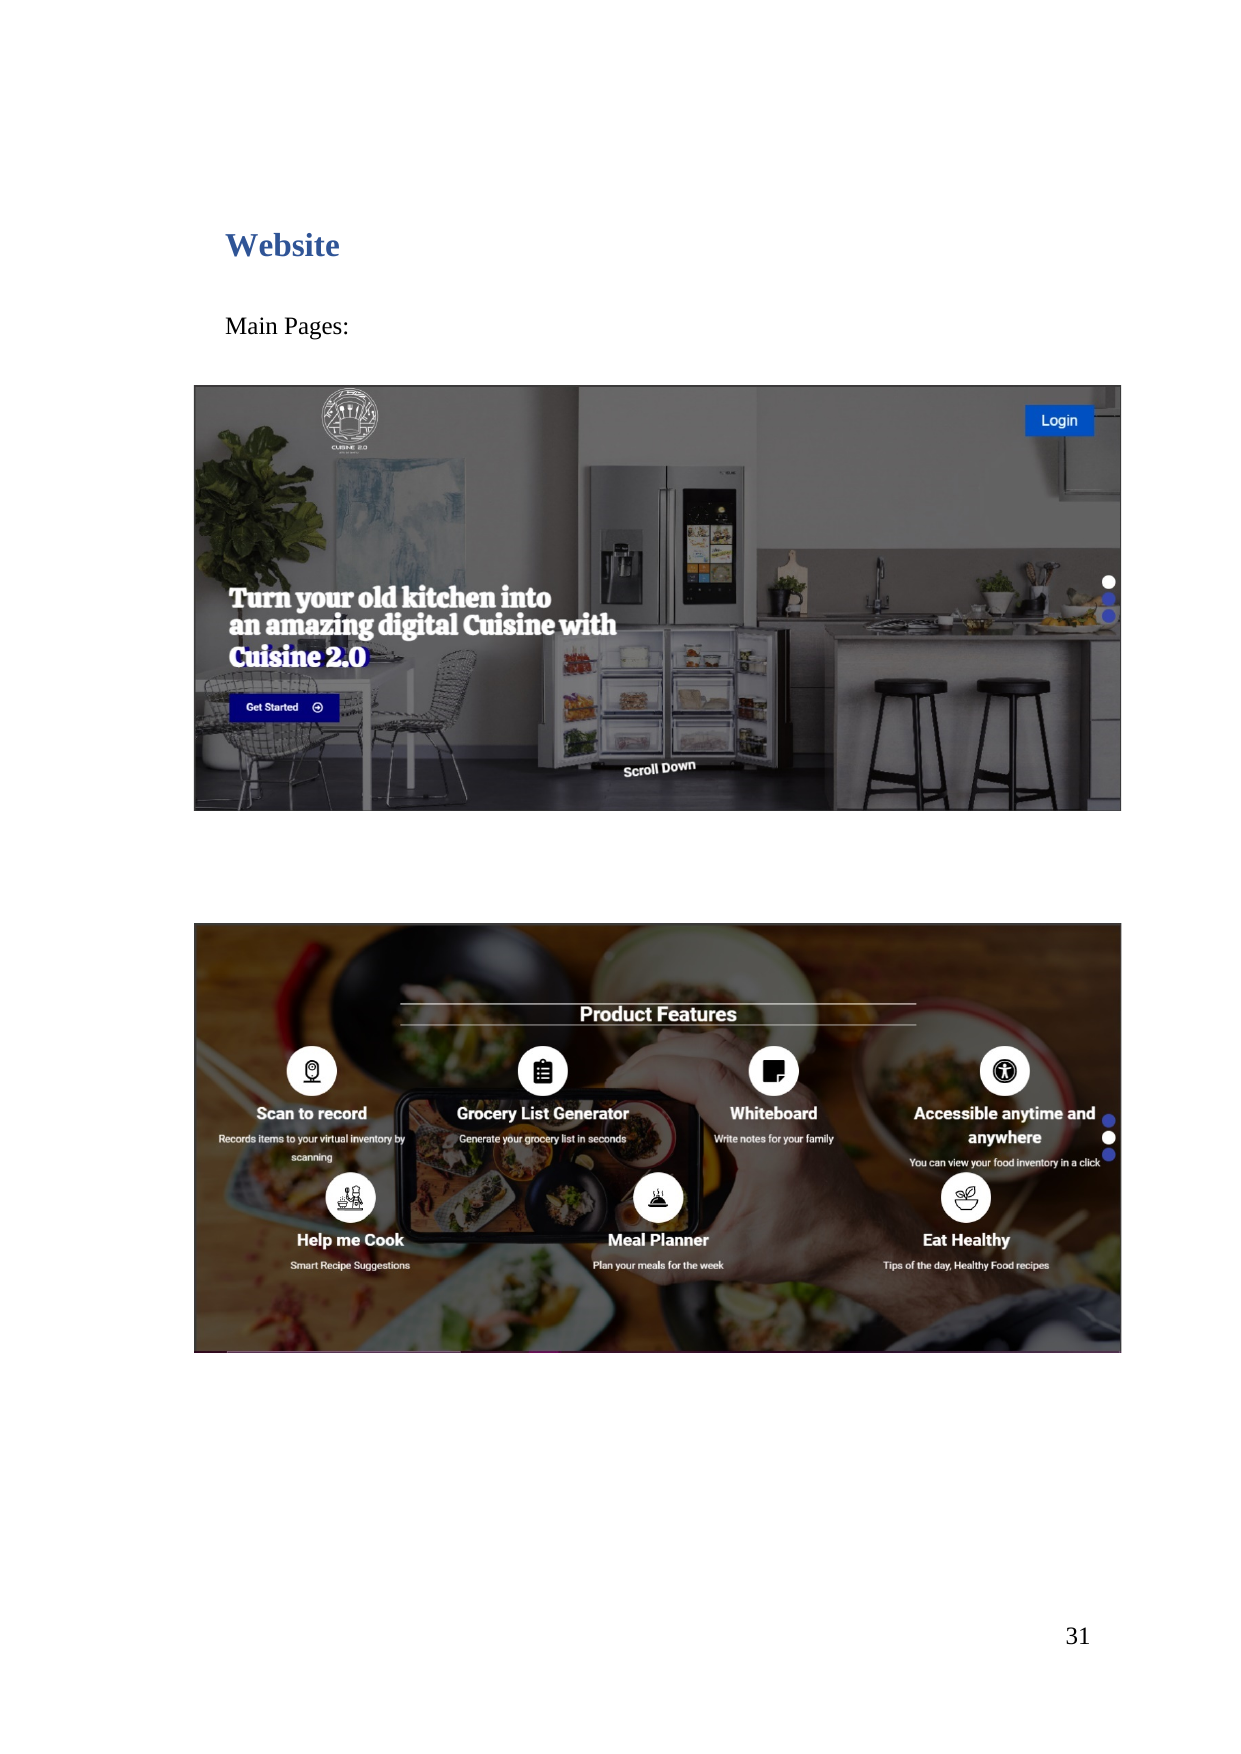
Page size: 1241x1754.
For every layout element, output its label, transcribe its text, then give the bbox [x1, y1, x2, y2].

picture [193, 385, 1122, 811]
picture [194, 923, 1122, 1353]
subtitle Website [225, 225, 1090, 263]
text Main Pages: [225, 311, 1090, 340]
